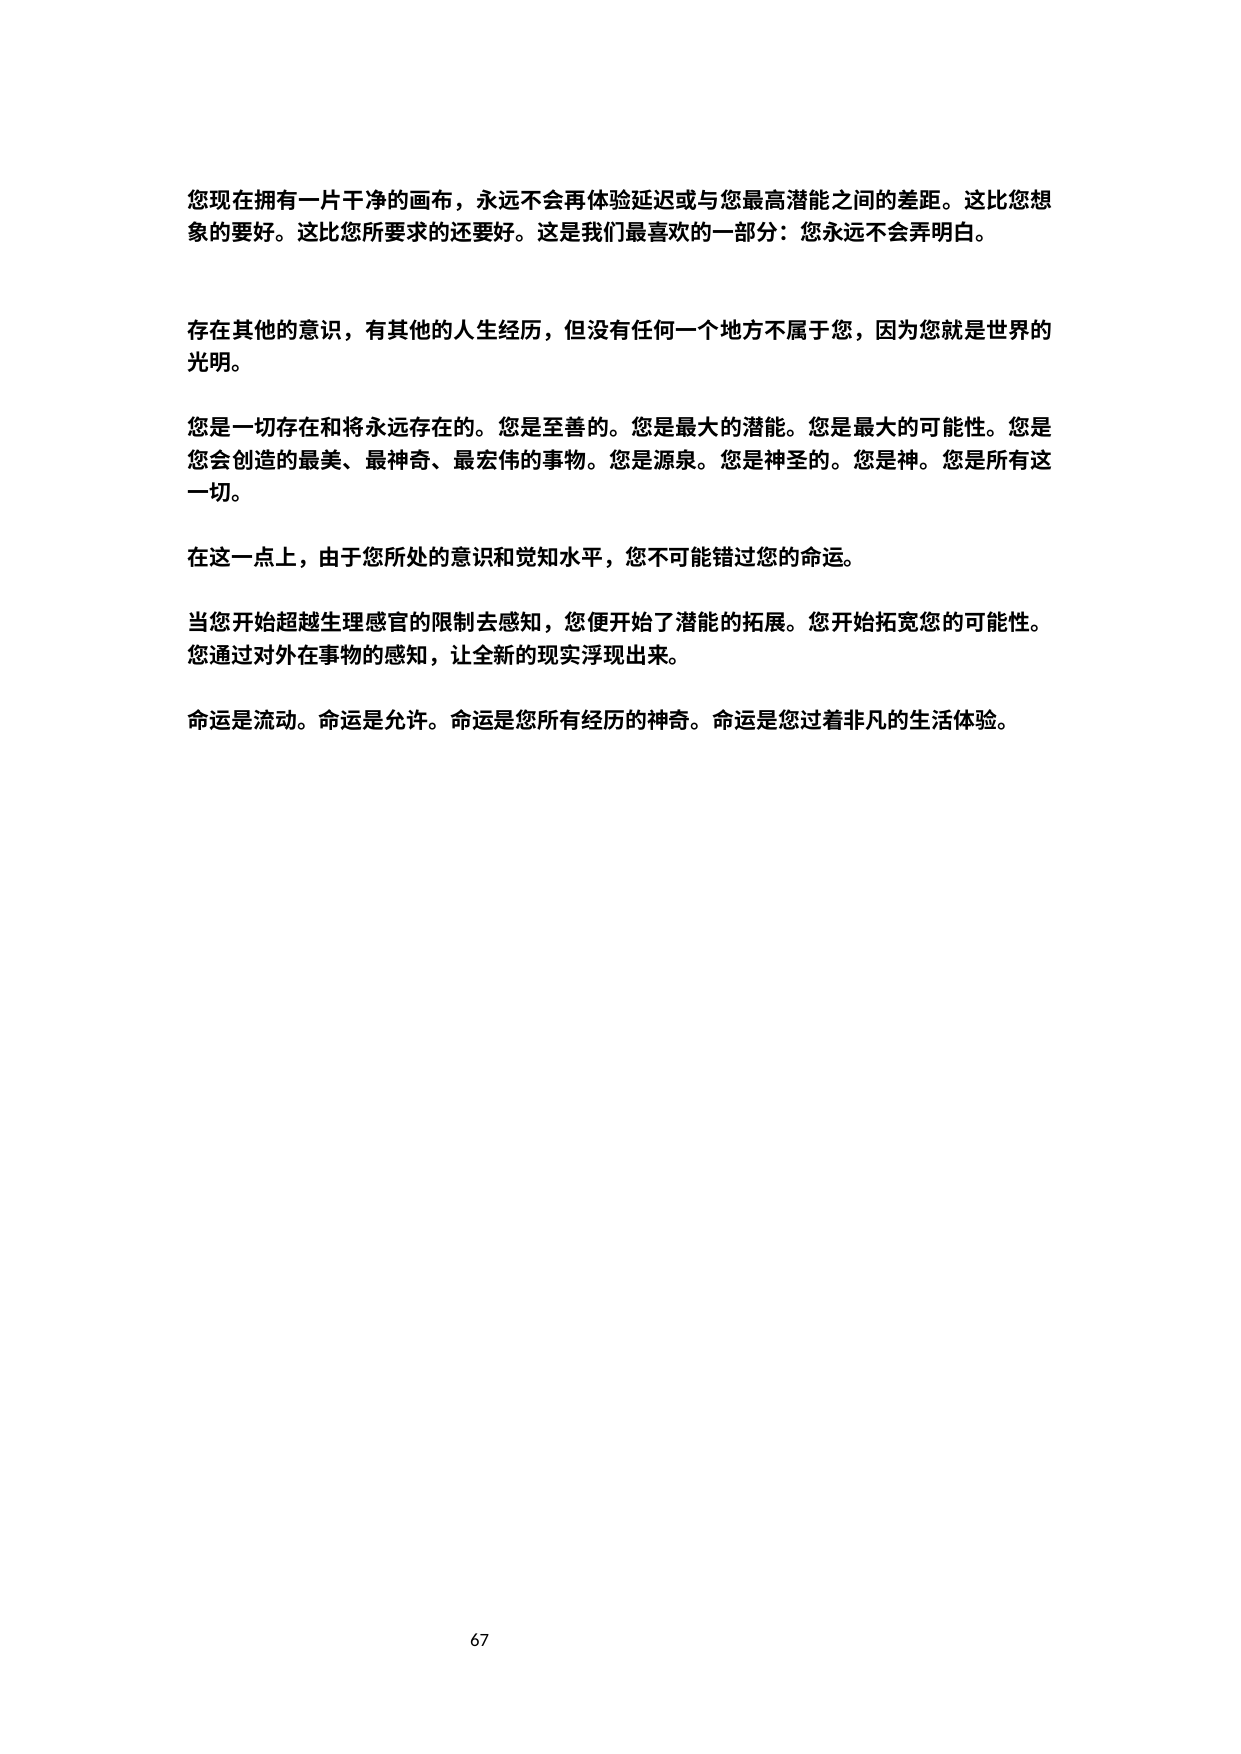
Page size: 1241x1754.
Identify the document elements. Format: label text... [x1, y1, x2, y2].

text 命运是流动。命运是允许。命运是您所有经历的神奇。命运是您过着非凡的生活体验。 [187, 702, 1053, 735]
text 存在其他的意识，有其他的人生经历，但没有任何一个地方不属于您，因为您就是世界的光明。 [187, 312, 1053, 377]
text 在这一点上，由于您所处的意识和觉知水平，您不可能错过您的命运。 [187, 540, 1053, 572]
text 您是一切存在和将永远存在的。您是至善的。您是最大的潜能。您是最大的可能性。您是您会创造的最美、最神奇、最宏伟的事物。您是源泉。您是神圣的。您是神。您是所有这一切。 [187, 410, 1053, 507]
text 当您开始超越生理感官的限制去感知，您便开始了潜能的拓展。您开始拓宽您的可能性。您通过对外在事物的感知，让全新的现实浮现出来。 [187, 605, 1053, 670]
text 您现在拥有一片干净的画布，永远不会再体验延迟或与您最高潜能之间的差距。这比您想象的要好。这比您所要求的还要好。这是我们最喜欢的一部分：您永远不会弄明白。 [187, 182, 1053, 247]
